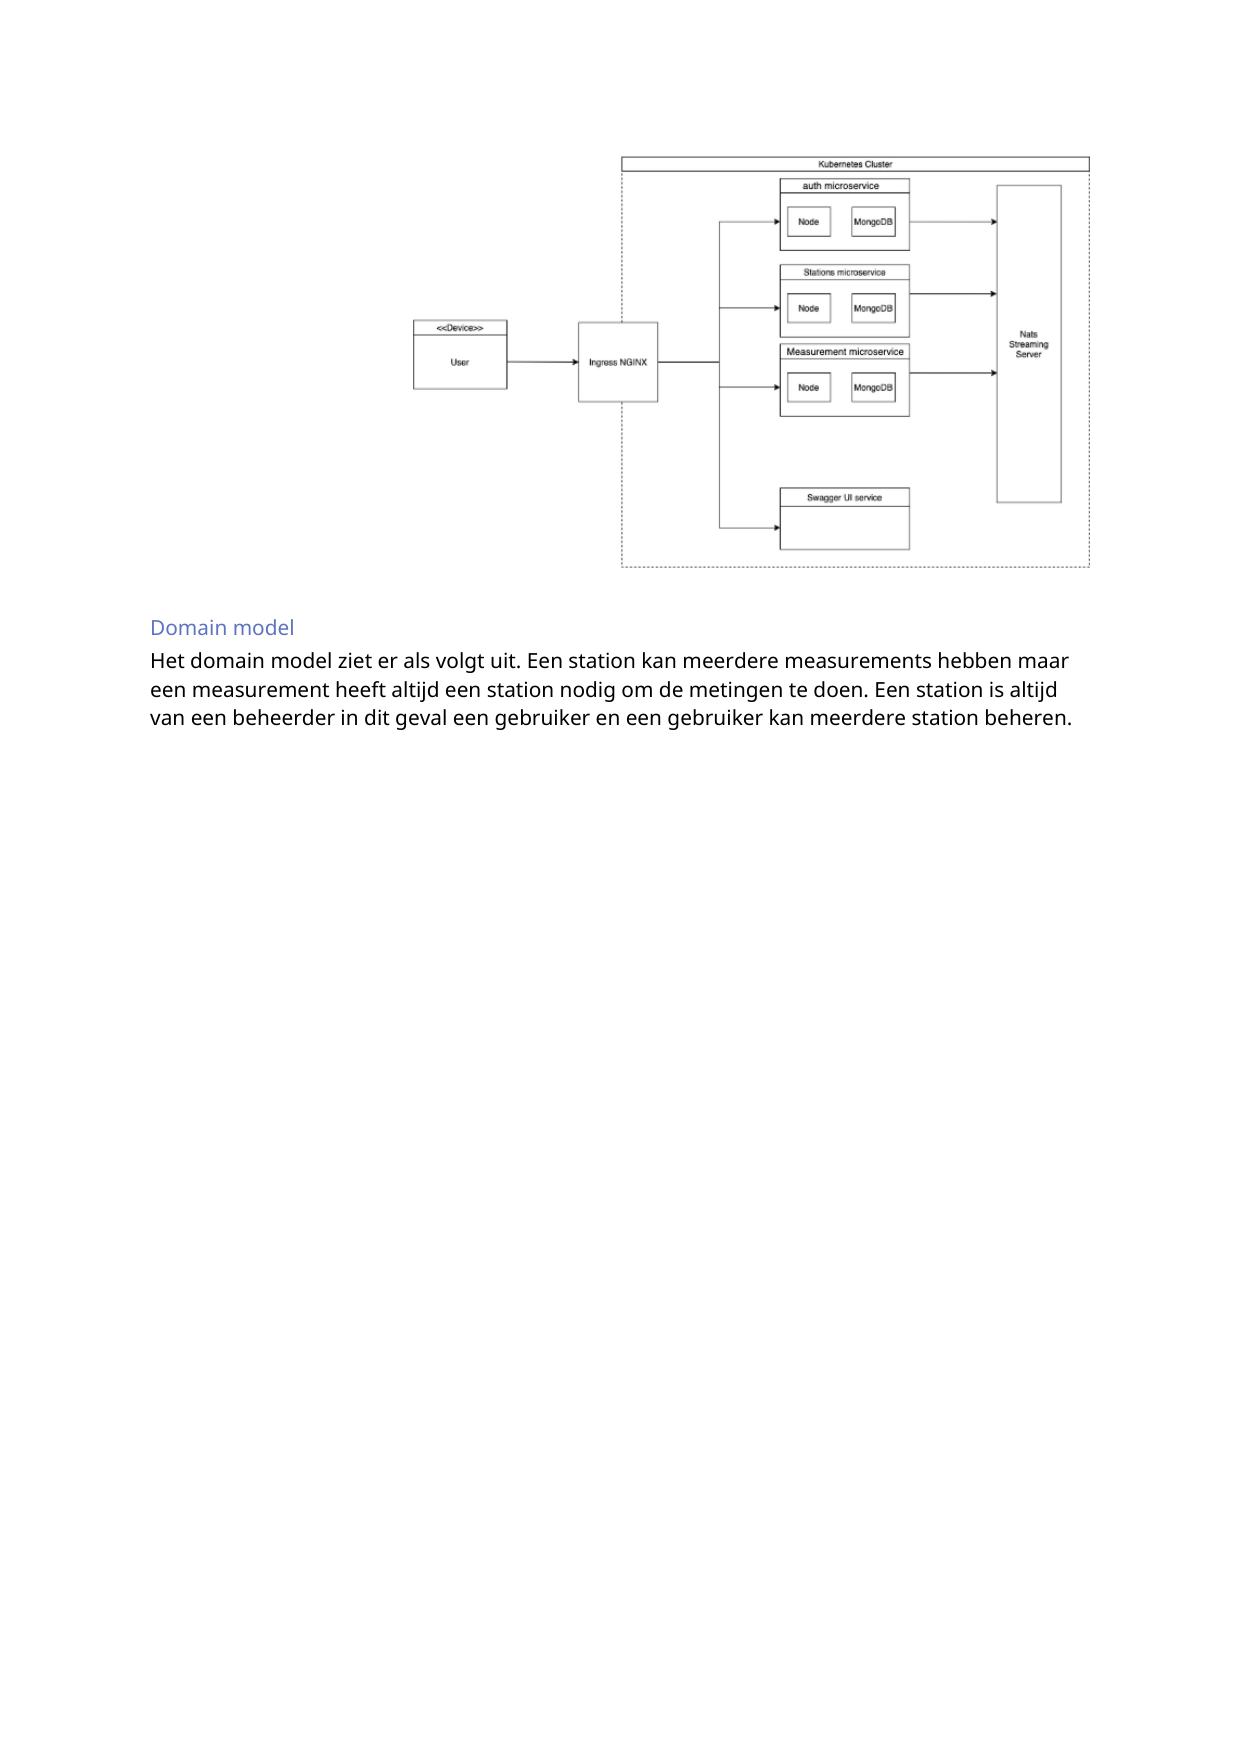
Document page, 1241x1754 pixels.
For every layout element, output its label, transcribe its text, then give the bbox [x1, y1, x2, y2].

text Domain model [150, 613, 1090, 641]
picture [411, 150, 1091, 584]
text Het domain model ziet er als volgt uit. Een station kan meerdere measurements hebben maar een measurement heeft altijd een station nodig om de metingen te doen. Een station is altijd van een beheerder in dit geval een gebruiker en een gebruiker kan meerdere station beheren. [150, 647, 1090, 732]
